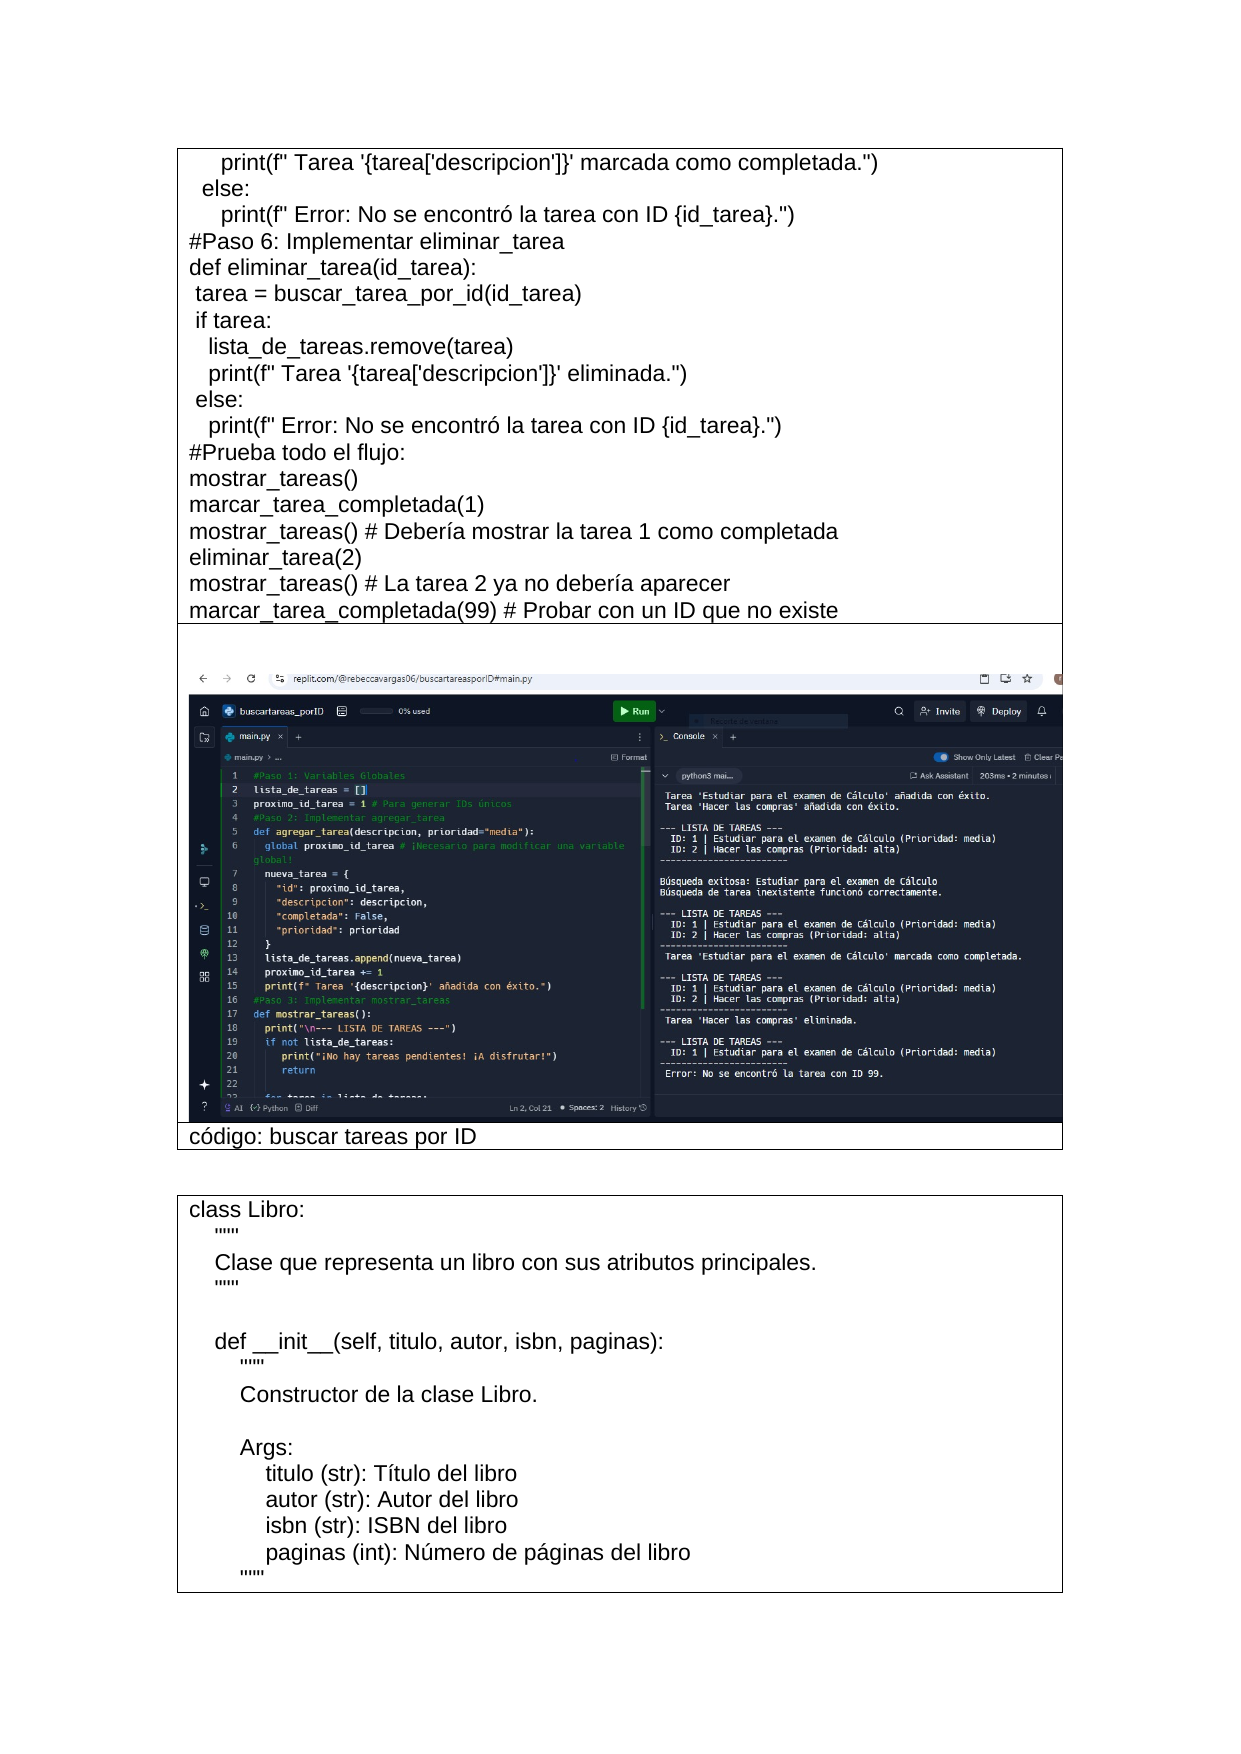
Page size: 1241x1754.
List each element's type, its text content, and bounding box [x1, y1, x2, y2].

table_cell código: buscar tareas por ID [178, 1123, 1062, 1149]
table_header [178, 1196, 1062, 1592]
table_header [178, 149, 1062, 623]
picture [188, 674, 1063, 1122]
table_cell [178, 624, 1062, 1122]
